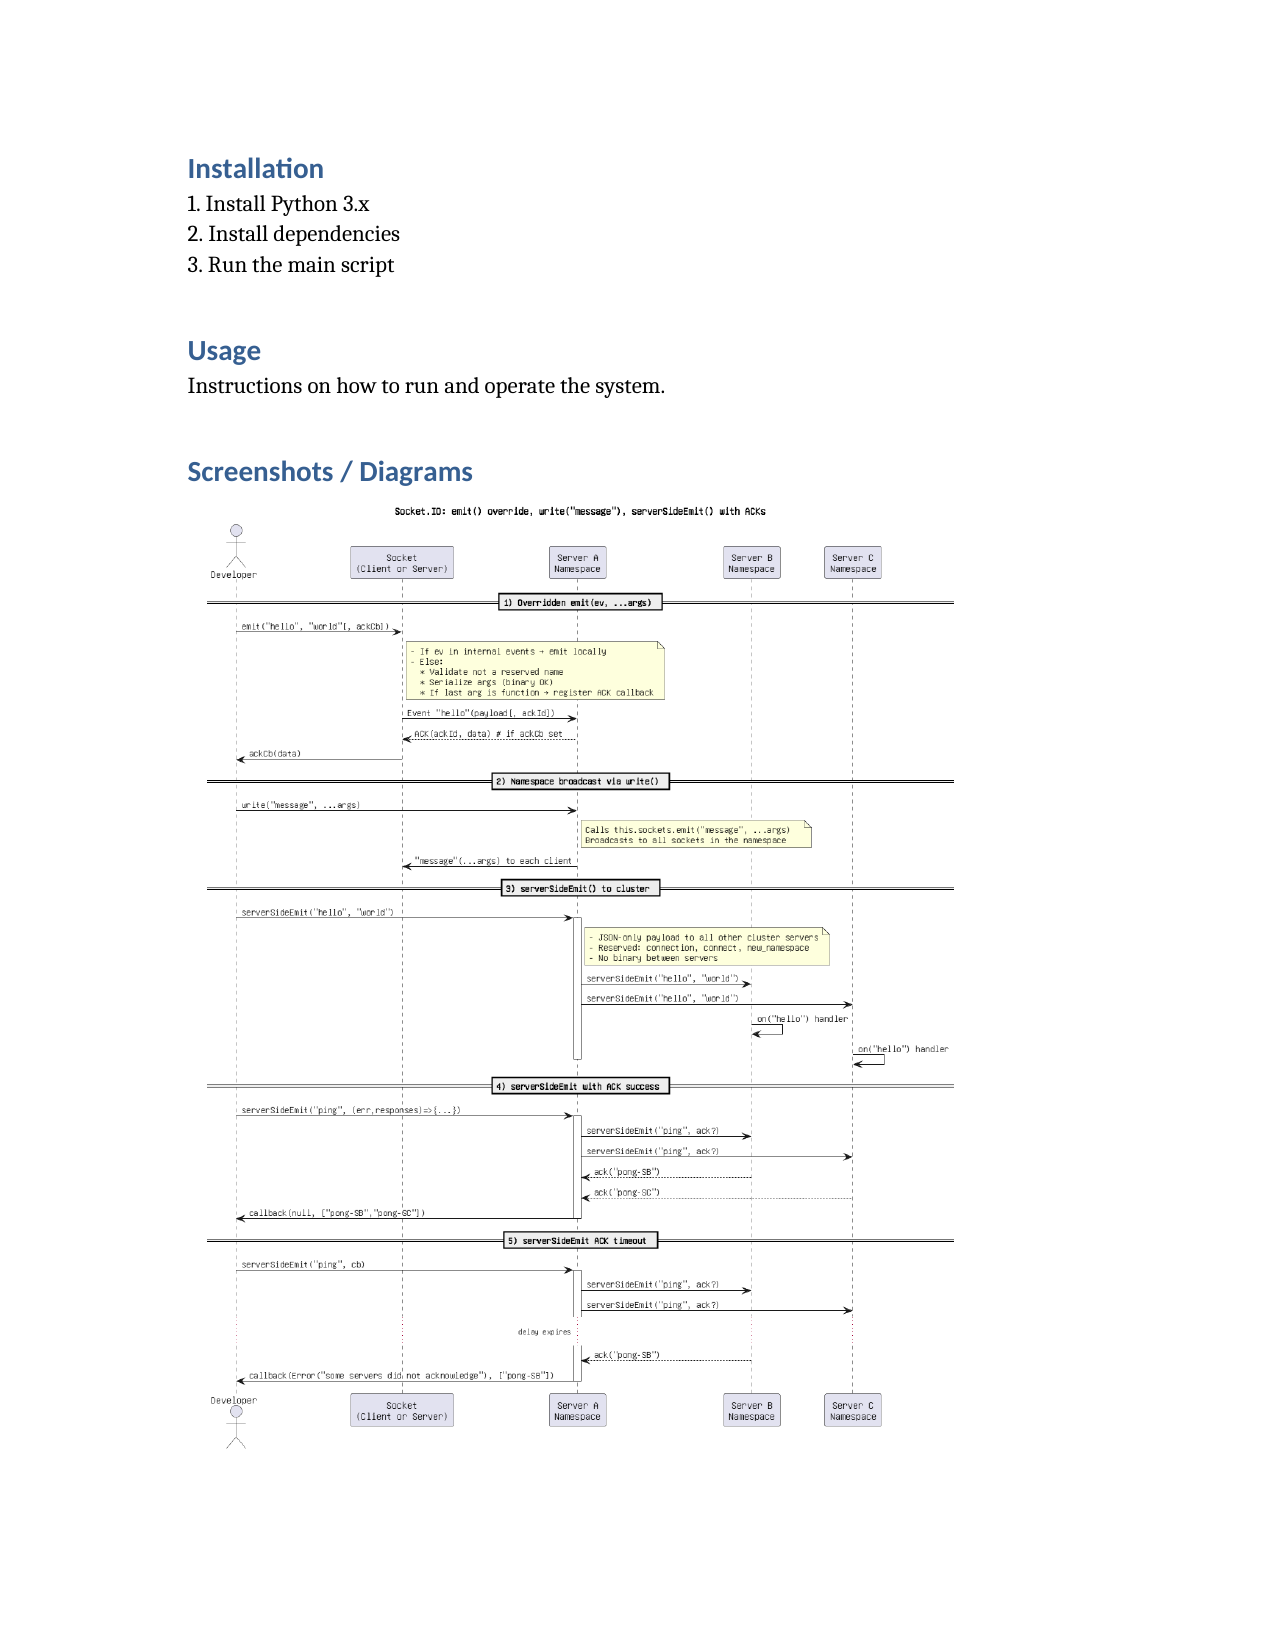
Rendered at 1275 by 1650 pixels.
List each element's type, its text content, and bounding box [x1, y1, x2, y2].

subtitle Screenshots / Diagrams [187, 453, 1087, 488]
subtitle Installation [187, 150, 1087, 186]
subtitle Usage [187, 332, 1087, 367]
text 1. Install Python 3.x 2. Install dependencies 3. Run the main script [187, 191, 1087, 278]
text Instructions on how to run and operate the system. [187, 372, 1087, 399]
picture [206, 493, 957, 1451]
